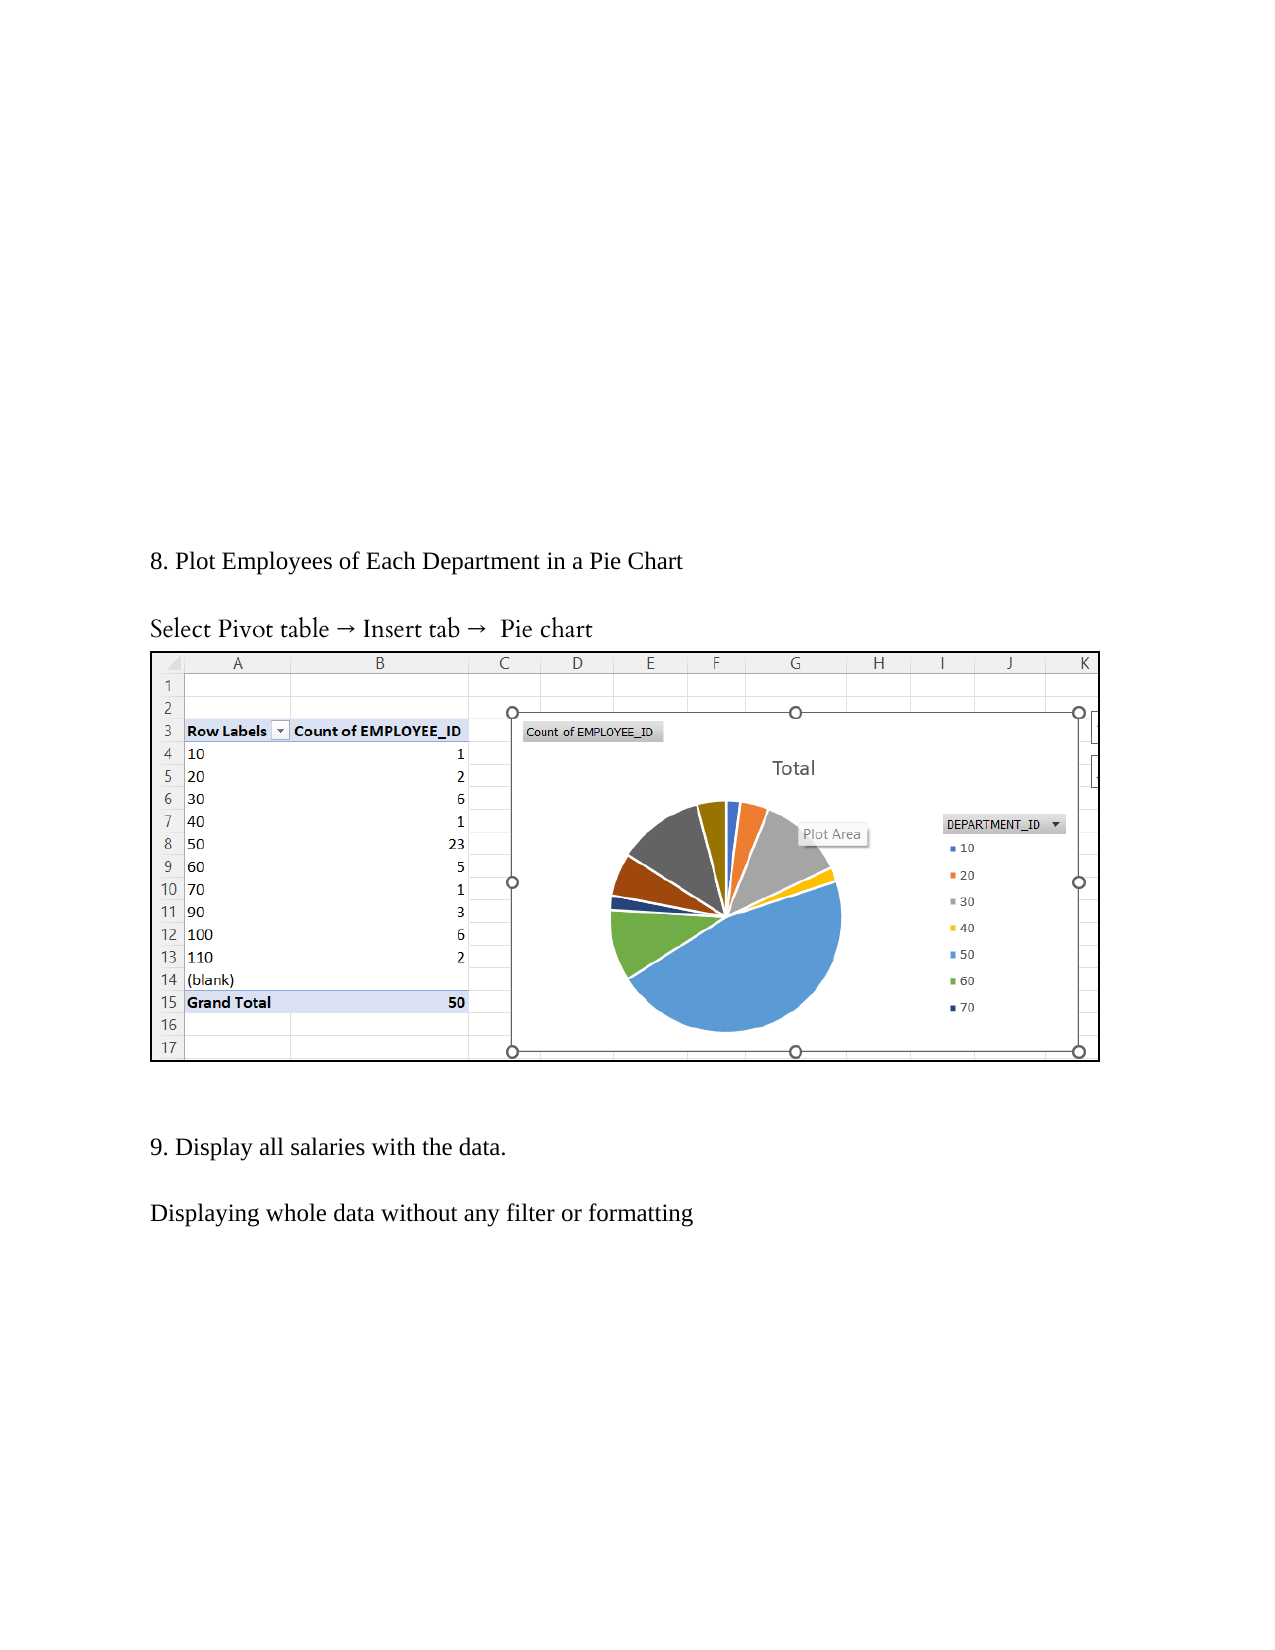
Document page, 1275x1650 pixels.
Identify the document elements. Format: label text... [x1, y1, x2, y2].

picture [152, 653, 1098, 1060]
text 9. Display all salaries with the data. [150, 1132, 1125, 1161]
text Displaying whole data without any filter or formatting [150, 1198, 1125, 1227]
text 8. Plot Employees of Each Department in a Pie Chart [150, 546, 1125, 575]
text Select Pivot table → Insert tab → Pie chart [150, 612, 1125, 646]
